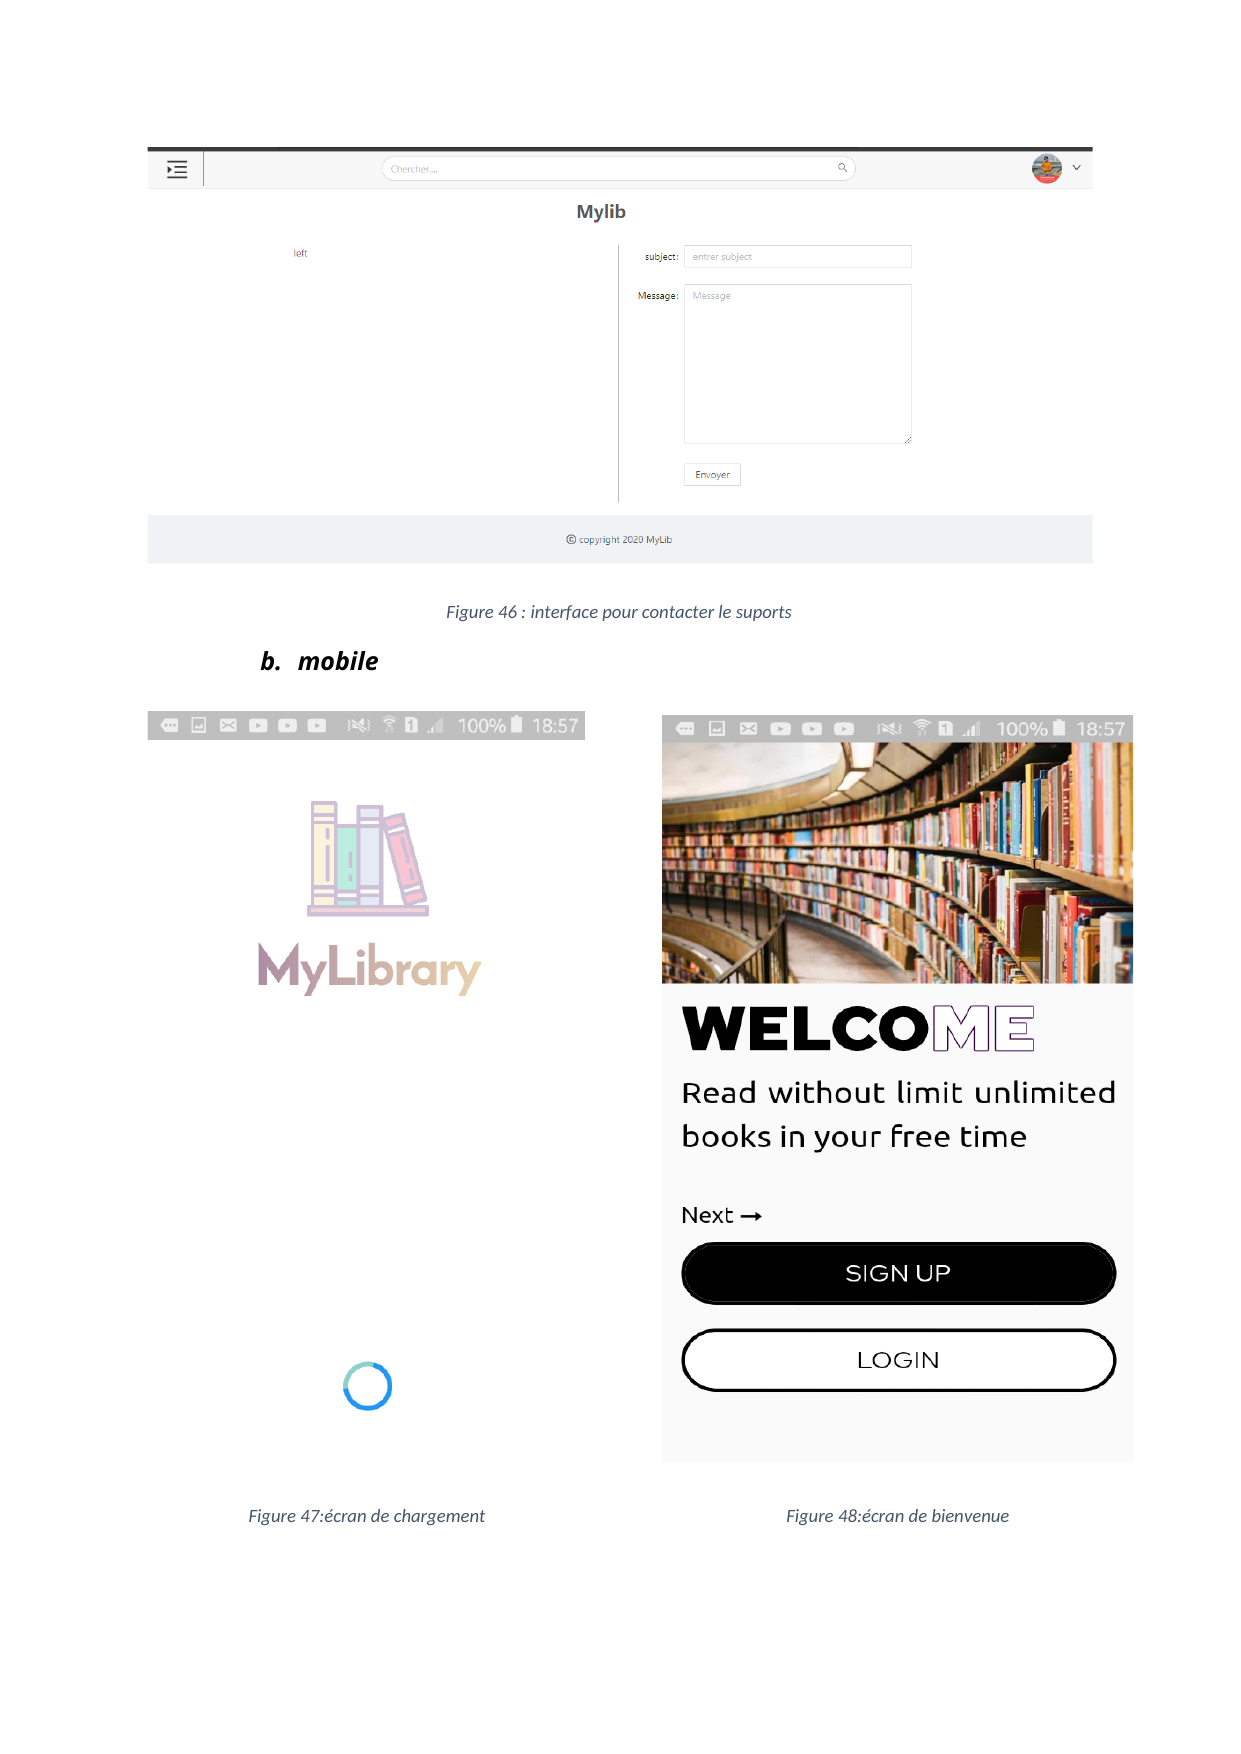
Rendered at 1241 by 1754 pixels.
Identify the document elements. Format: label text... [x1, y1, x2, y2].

text Figure 46 : interface pour contacter le suports [148, 600, 1093, 623]
subtitle mobile [260, 644, 1093, 678]
picture [662, 715, 1133, 1461]
picture [147, 711, 585, 1492]
picture [147, 147, 1093, 573]
